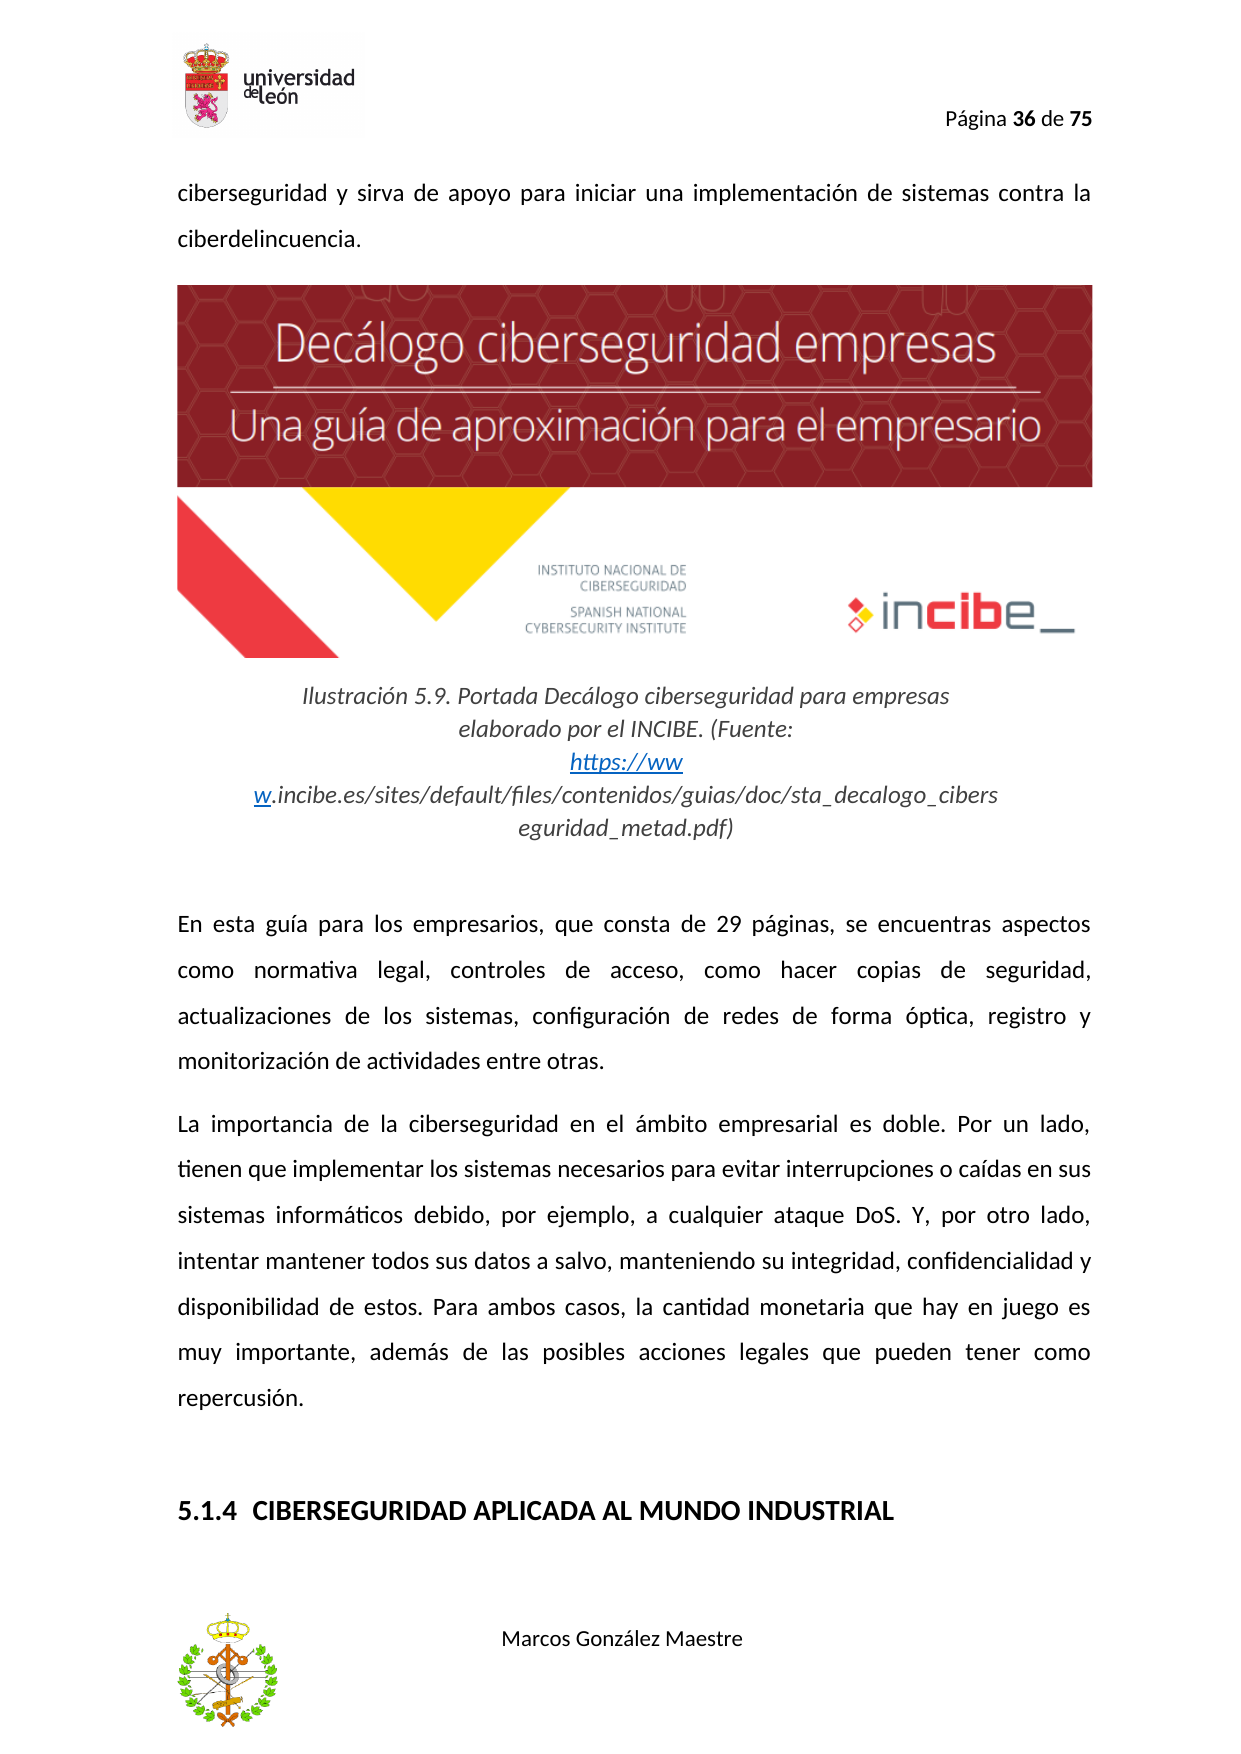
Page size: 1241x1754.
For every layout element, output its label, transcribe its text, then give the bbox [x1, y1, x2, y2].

subtitle CIBERSEGURIDAD APLICADA AL MUNDO INDUSTRIAL [177, 1492, 1092, 1527]
text Ilustración 5.9. Portada Decálogo ciberseguridad para empresas elaborado por el INCIBE. (Fuente: https://www.incibe.es/sites/default/files/contenidos/guias/doc/sta_decalogo_ciberseguridad_metad.pdf) [252, 680, 1002, 842]
picture [172, 32, 365, 138]
text La importancia de la ciberseguridad en el ámbito empresarial es doble. Por un lado, tienen que implementar los sistemas necesarios para evitar interrupciones o caídas en sus sistemas informáticos debido, por ejemplo, a cualquier ataque DoS. Y, por otro lado, intentar mantener todos sus datos a salvo, manteniendo su integridad, confidencialidad y disponibilidad de estos. Para ambos casos, la cantidad monetaria que hay en juego es muy importante, además de las posibles acciones legales que pueden tener como repercusión. [177, 1108, 1092, 1413]
text En esta guía para los empresarios, que consta de 29 páginas, se encuentras aspectos como normativa legal, controles de acceso, como hacer copias de seguridad, actualizaciones de los sistemas, configuración de redes de forma óptica, registro y monitorización de actividades entre otras. [177, 908, 1092, 1076]
picture [177, 1613, 278, 1727]
picture [177, 285, 1093, 658]
